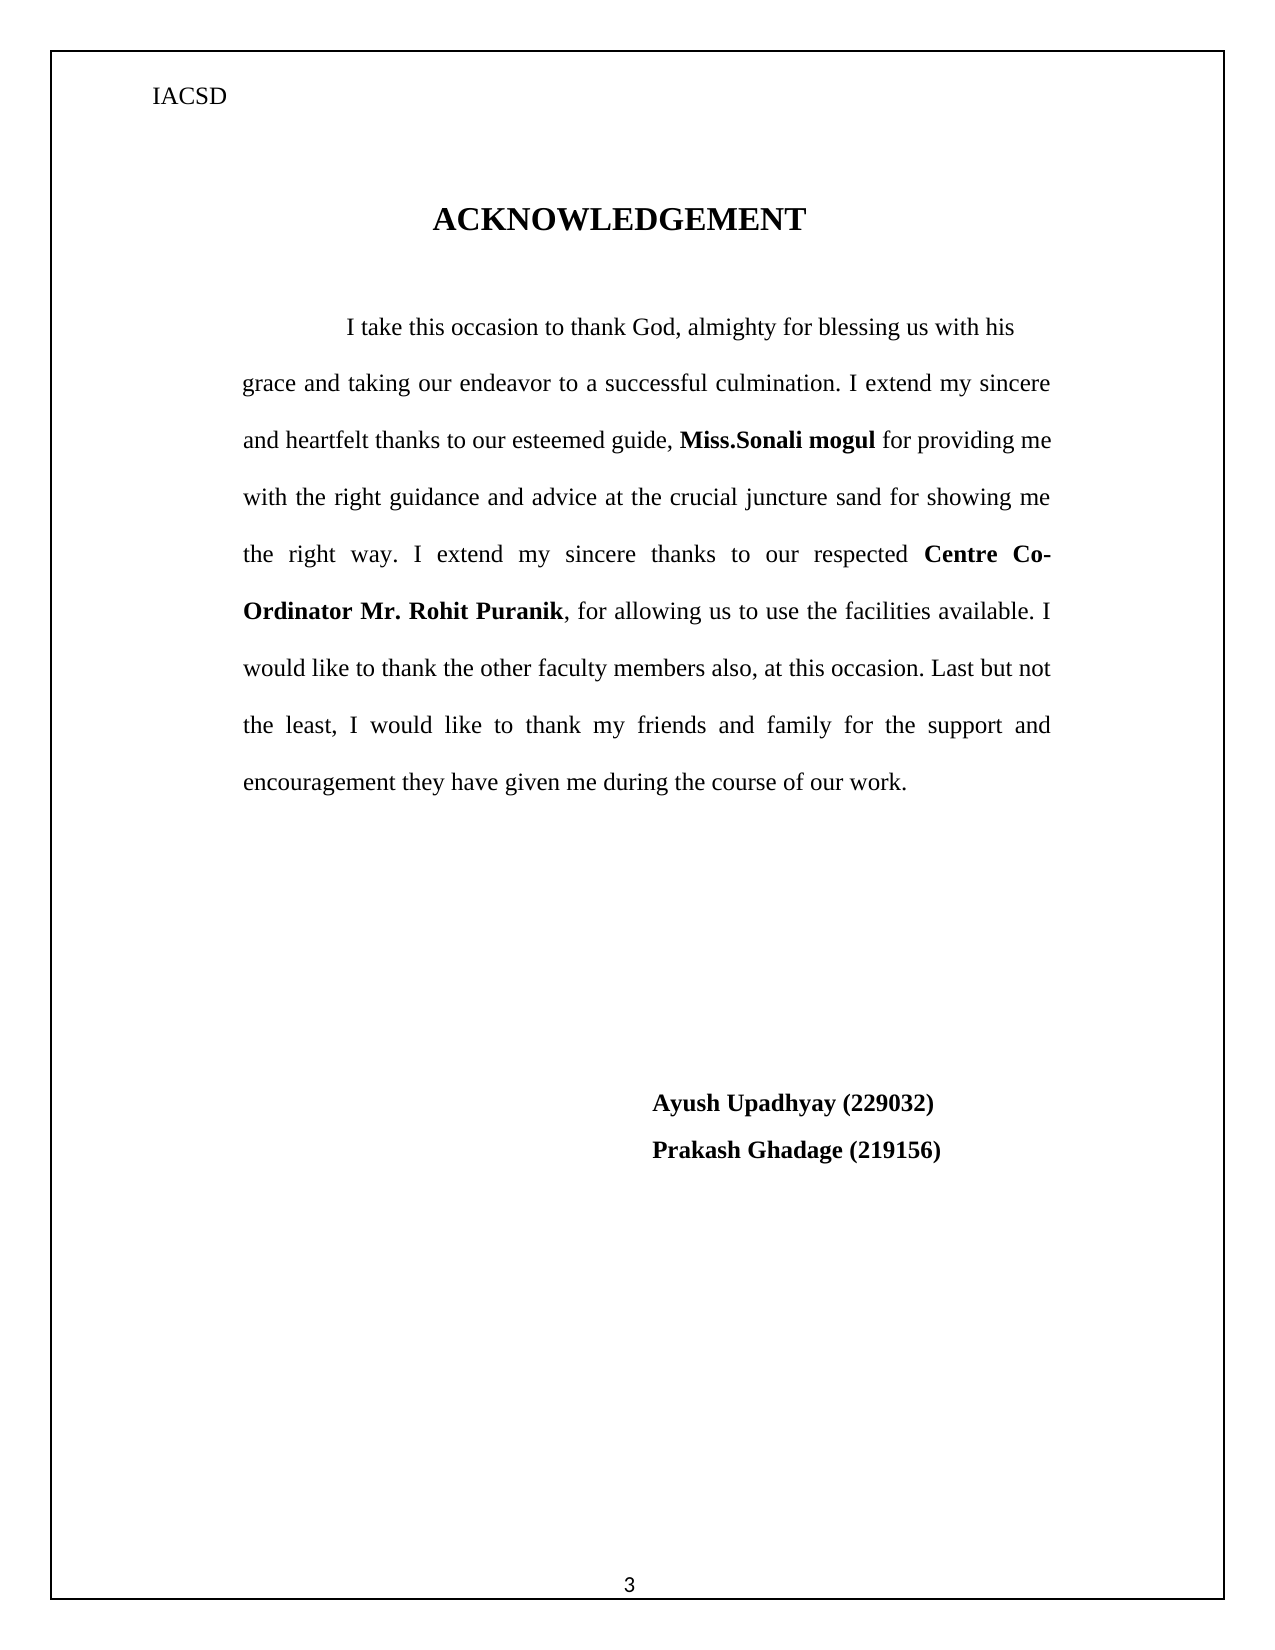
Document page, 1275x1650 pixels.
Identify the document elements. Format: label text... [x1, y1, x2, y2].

text Ayush Upadhyay (229032) [64, 1088, 1111, 1117]
text Prakash Ghadage (219156) [64, 1135, 1087, 1164]
text grace and taking our endeavor to a successful culmination. I extend my sincere and heartfelt thanks to our esteemed guide, Miss.Sonali mogul for providing me with the right guidance and advice at the crucial juncture sand for showing me the right way. I extend my sincere thanks to our respected Centre Co-Ordinator Mr. Rohit Puranik, for allowing us to use the facilities available. I would like to thank the other faculty members also, at this occasion. Last but not the least, I would like to thank my friends and family for the support and encouragement they have given me during the course of our work. [242, 368, 1051, 795]
subtitle ACKNOWLEDGEMENT [162, 199, 1077, 238]
text I take this occasion to thank God, almighty for blessing us with his [346, 312, 1126, 340]
